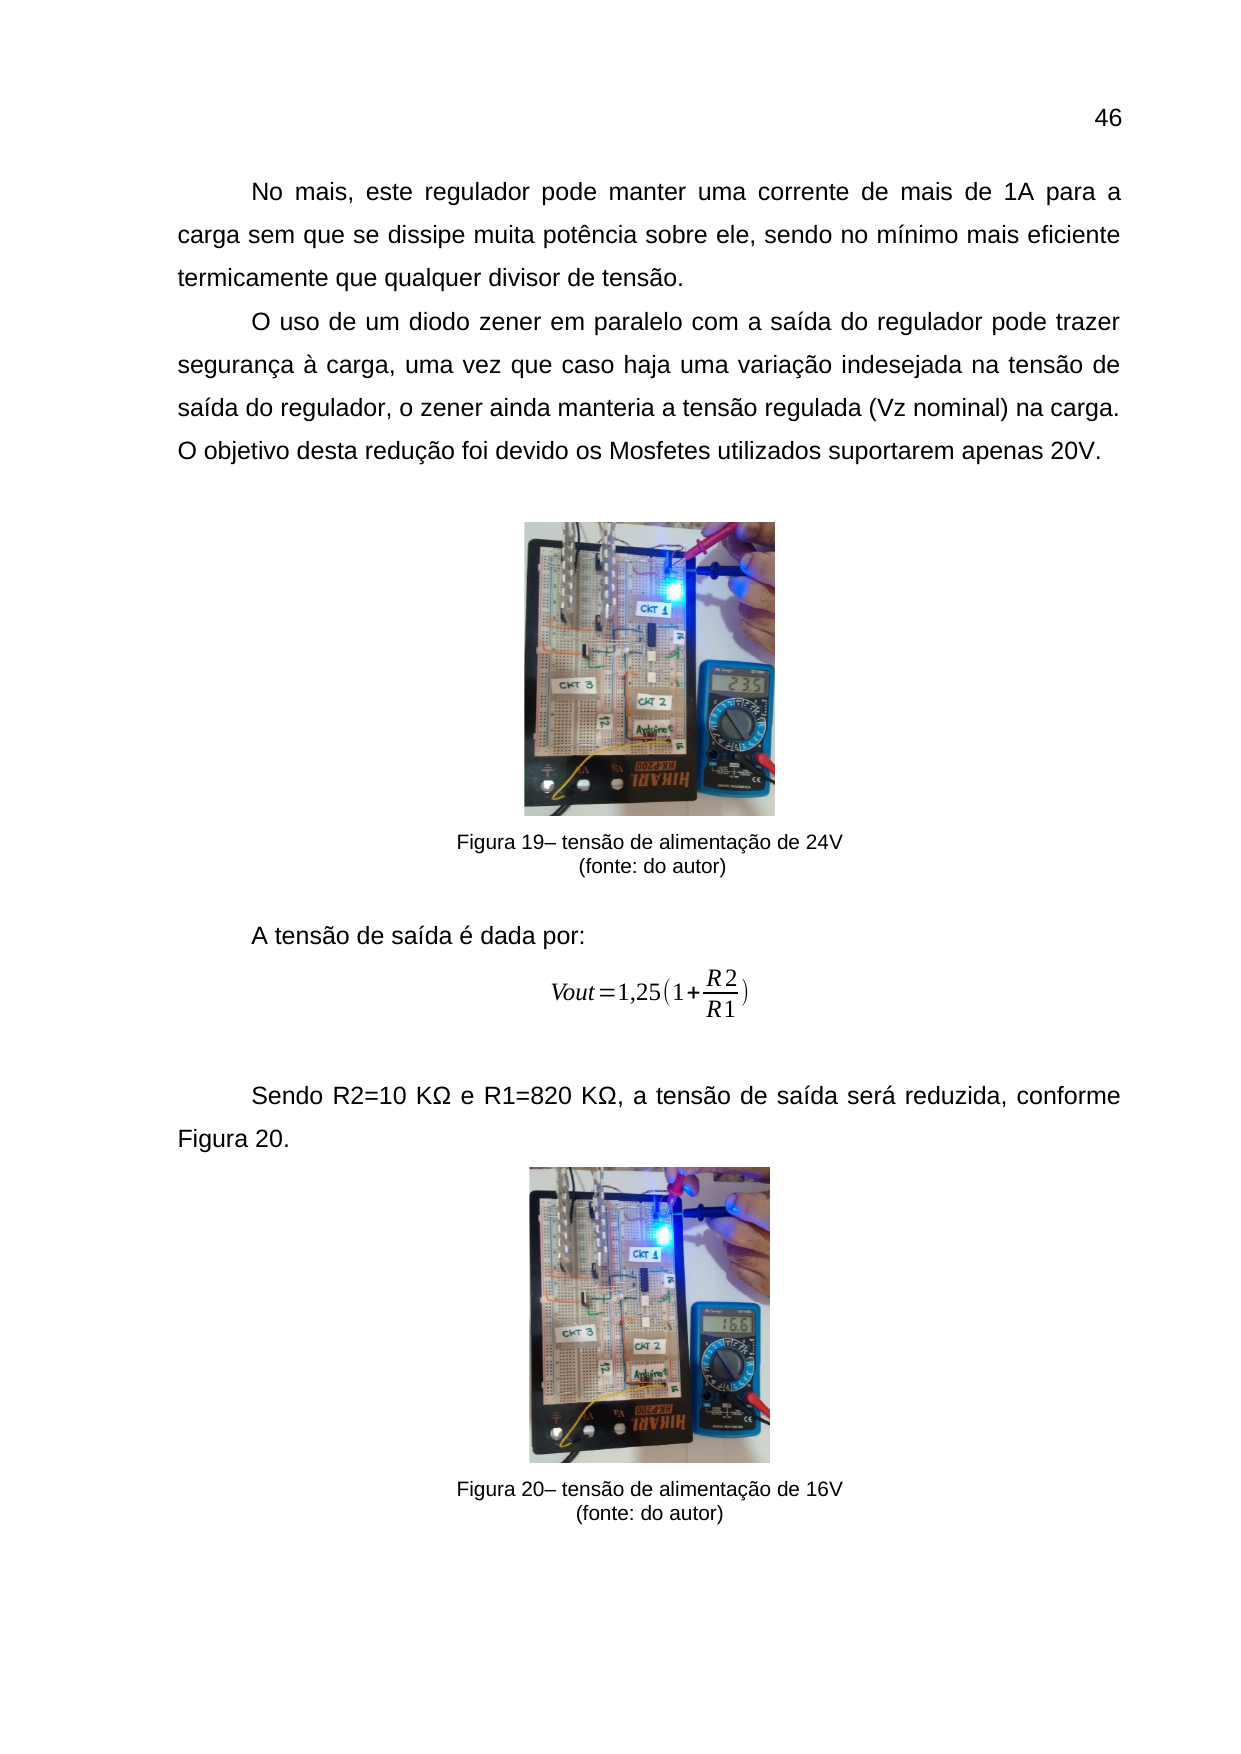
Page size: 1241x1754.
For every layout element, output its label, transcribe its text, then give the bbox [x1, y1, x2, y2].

text Sendo R2=10 KΩ e R1=820 KΩ, a tensão de saída será reduzida, conforme Figura 20. [177, 1081, 1122, 1153]
picture [529, 1167, 770, 1463]
text (fonte: do autor) [177, 854, 1122, 878]
picture [524, 522, 775, 816]
text O uso de um diodo zener em paralelo com a saída do regulador pode trazer segurança à carga, uma vez que caso haja uma variação indesejada na tensão de saída do regulador, o zener ainda manteria a tensão regulada (Vz nominal) na carga. O objetivo desta redução foi devido os Mosfetes utilizados suportarem apenas 20V. [177, 307, 1122, 465]
text No mais, este regulador pode manter uma corrente de mais de 1A para a carga sem que se dissipe muita potência sobre ele, sendo no mínimo mais eficiente termicamente que qualquer divisor de tensão. [177, 177, 1122, 292]
text A tensão de saída é dada por: [177, 921, 1122, 950]
text Figura – tensão de alimentação de 16V [177, 1477, 1122, 1501]
text (fonte: do autor) [177, 1501, 1122, 1525]
text Figura – tensão de alimentação de 24V [177, 830, 1122, 854]
